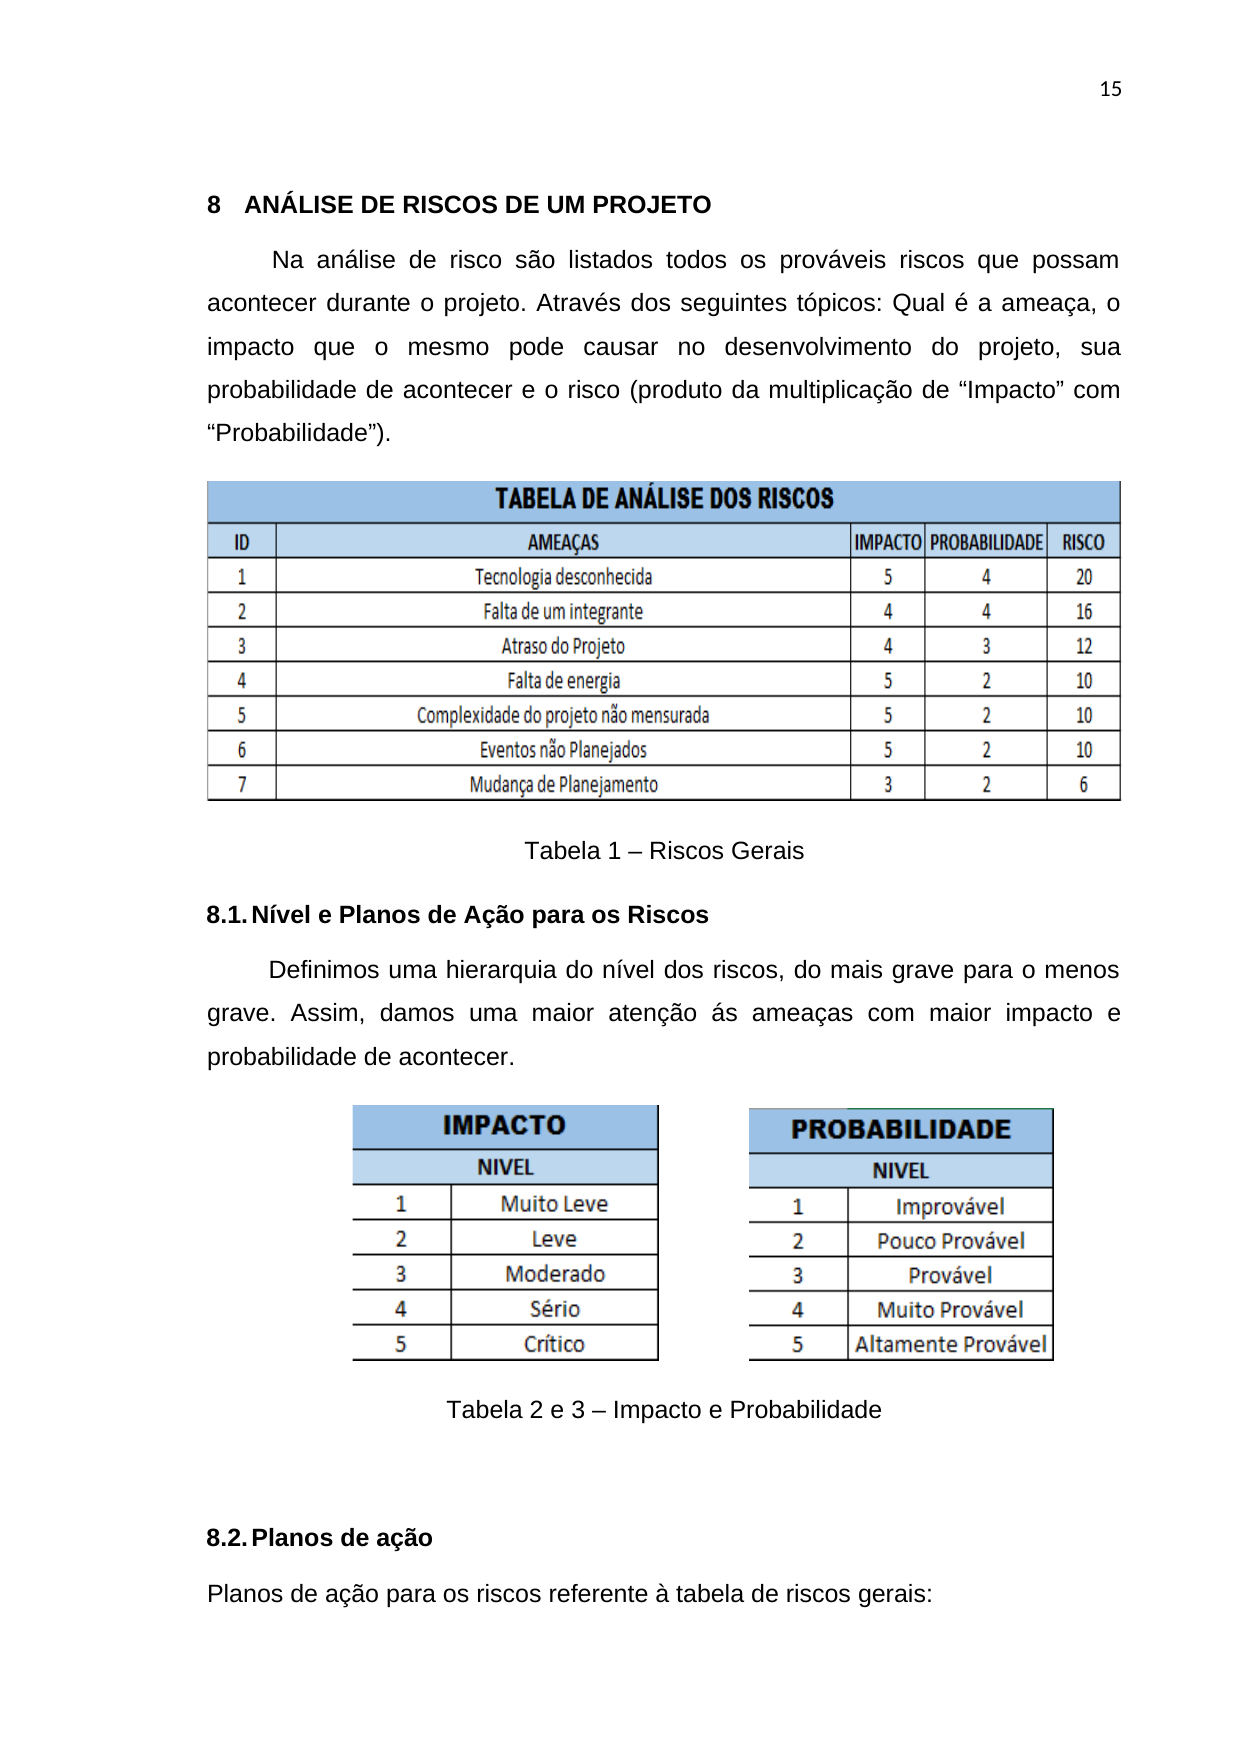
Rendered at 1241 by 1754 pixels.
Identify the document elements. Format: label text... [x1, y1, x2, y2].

text Tabela 2 e 3 – Impacto e Probabilidade [207, 1395, 1122, 1424]
text Na análise de risco são listados todos os prováveis riscos que possam acontecer durante o projeto. Através dos seguintes tópicos: Qual é a ameaça, o impacto que o mesmo pode causar no desenvolvimento do projeto, sua probabilidade de acontecer e o risco (produto da multiplicação de “Impacto” com “Probabilidade”). [207, 245, 1122, 447]
text Tabela 1 – Riscos Gerais [207, 836, 1122, 864]
text Planos de ação para os riscos referente à tabela de riscos gerais: [207, 1579, 1122, 1608]
picture [206, 481, 1122, 801]
text Definimos uma hierarquia do nível dos riscos, do mais grave para o menos grave. Assim, damos uma maior atenção ás ameaças com maior impacto e probabilidade de acontecer. [207, 955, 1122, 1070]
picture [749, 1108, 1054, 1361]
picture [352, 1105, 659, 1361]
subtitle Nível e Planos de Ação para os Riscos [206, 900, 1122, 928]
subtitle Planos de ação [206, 1523, 1122, 1552]
subtitle ANÁLISE DE RISCOS DE UM PROJETO [207, 190, 1122, 218]
